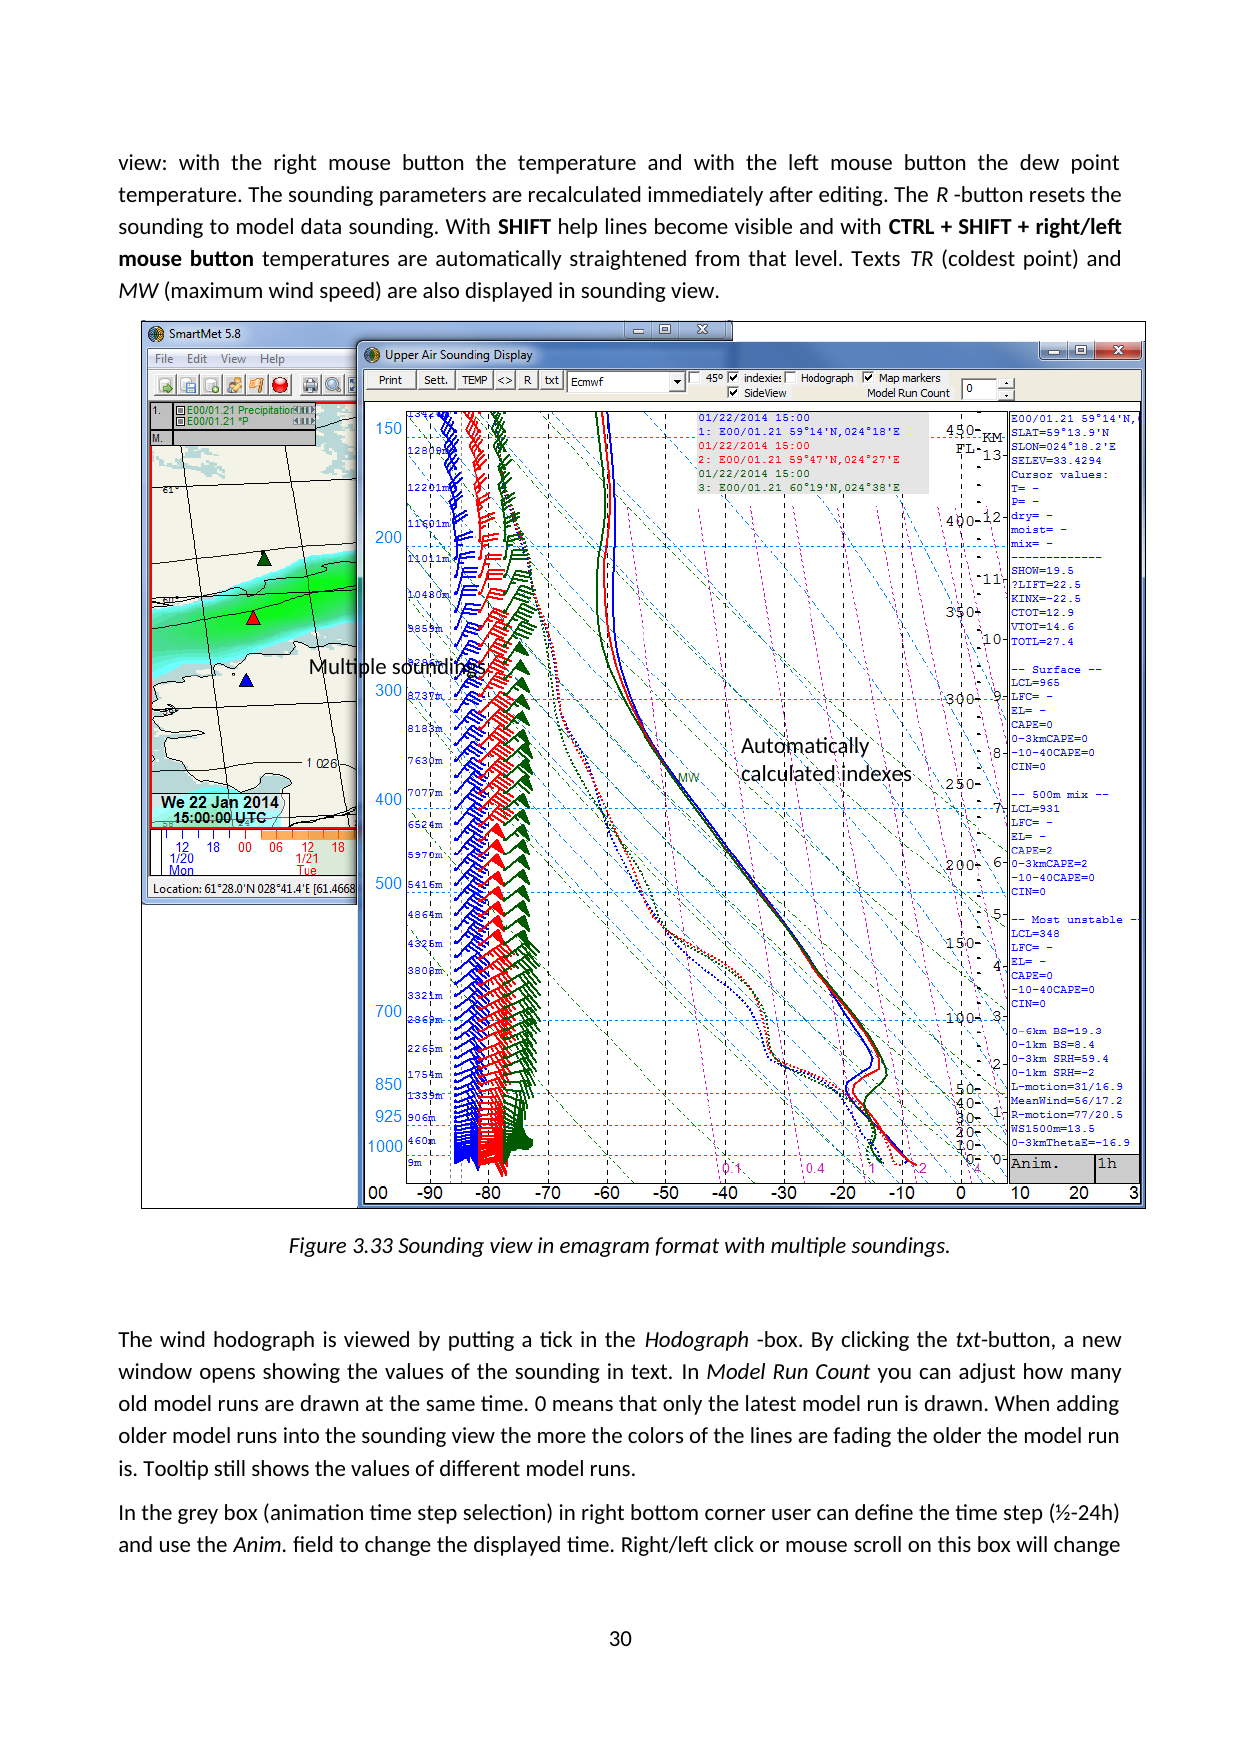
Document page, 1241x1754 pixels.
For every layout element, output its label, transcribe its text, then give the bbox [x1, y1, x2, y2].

text The wind hodograph is viewed by putting a tick in the Hodograph -box. By clicking the txt-button, a new window opens showing the values of the sounding in text. In Model Run Count you can adjust how many old model runs are drawn at the same time. 0 means that only the latest model run is drawn. When adding older model runs into the sounding view the more the colors of the lines are fading the older the model run is. Tooltip still shows the values of different model runs. [118, 1325, 1122, 1482]
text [118, 148, 1122, 304]
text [118, 1498, 1122, 1558]
picture [142, 322, 1145, 1208]
